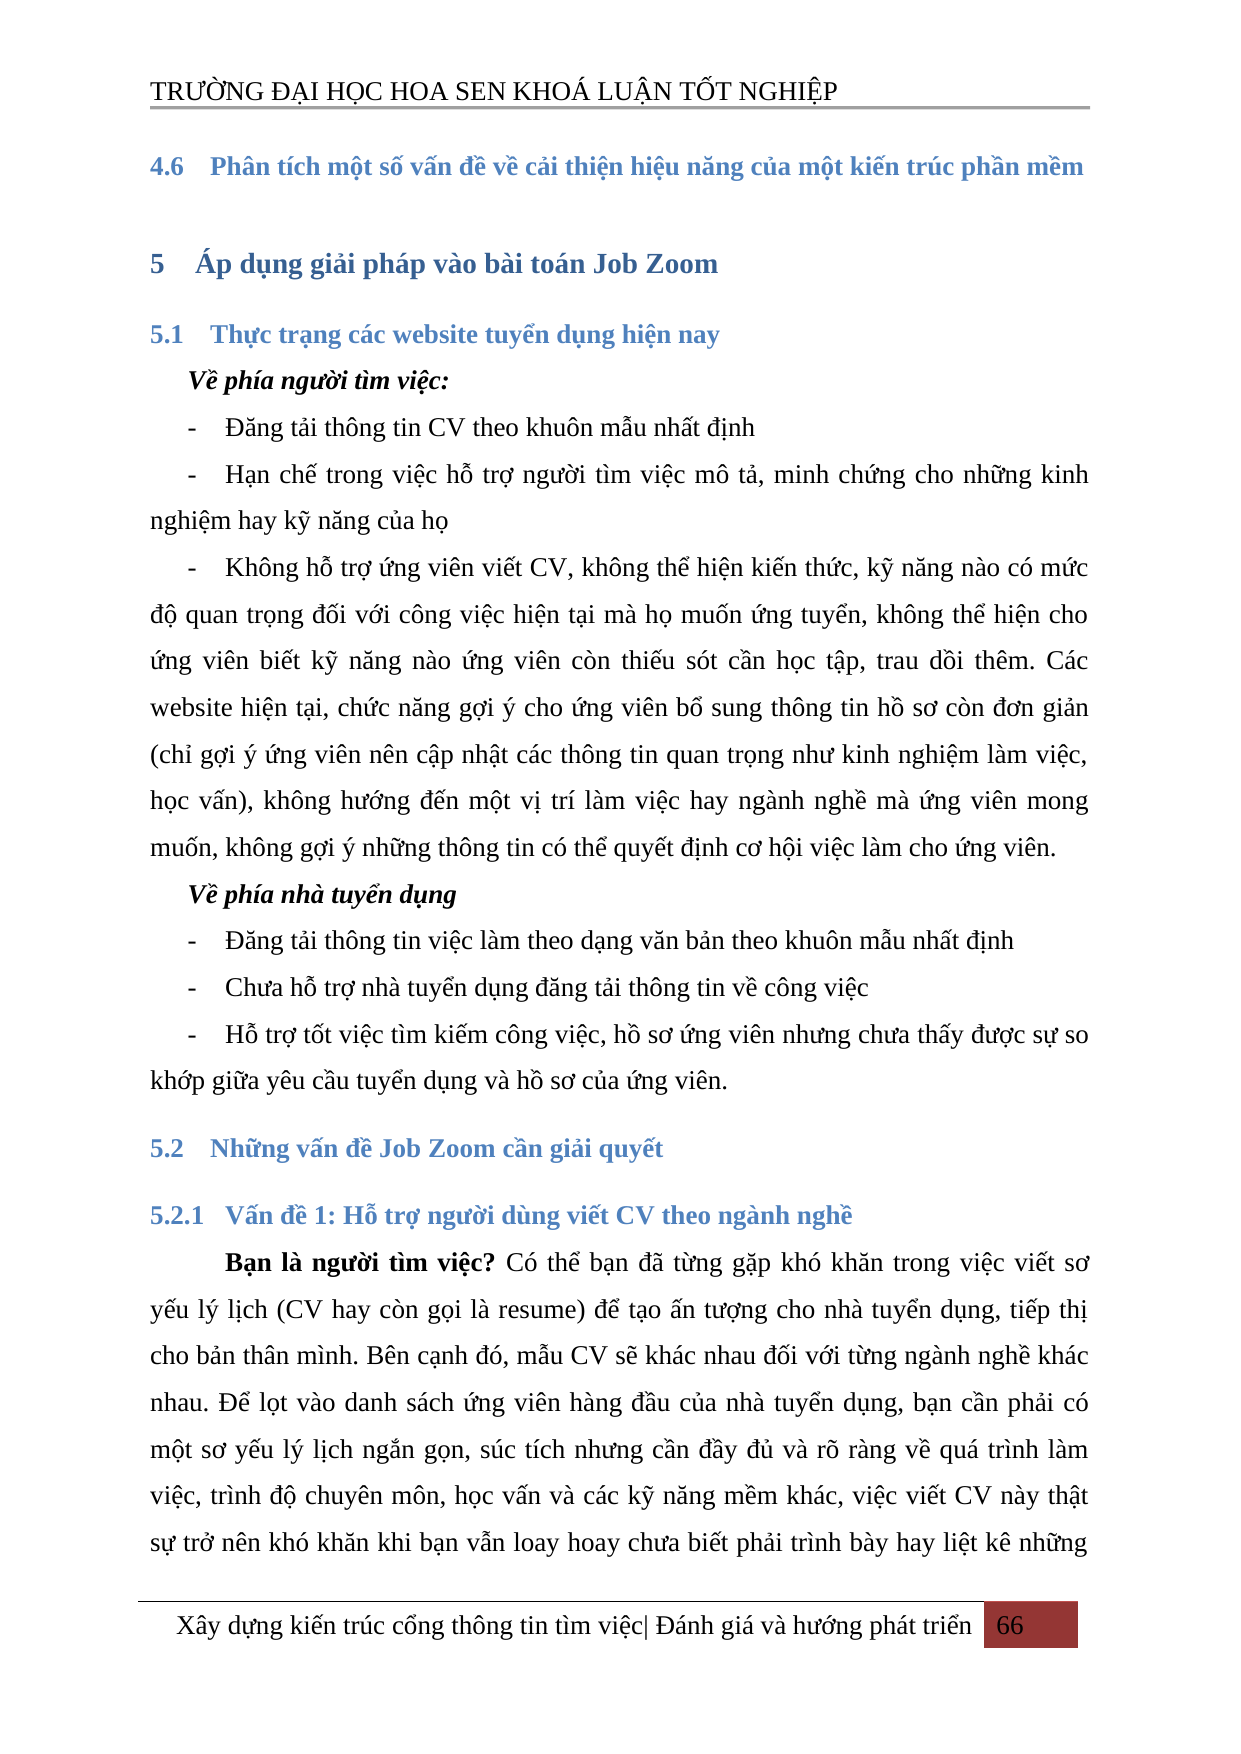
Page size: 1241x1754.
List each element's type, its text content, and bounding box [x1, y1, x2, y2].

list Về phía người tìm việc: [187, 364, 1090, 396]
list Đăng tải thông tin việc làm theo dạng văn bản theo khuôn mẫu nhất định [150, 924, 1090, 956]
list Hỗ trợ tốt việc tìm kiếm công việc, hồ sơ ứng viên nhưng chưa thấy được sự so khớp giữa yêu cầu tuyển dụng và hồ sơ của ứng viên. [150, 1018, 1090, 1096]
subtitle Phân tích một số vấn đề về cải thiện hiệu năng của một kiến trúc phần mềm [150, 150, 1090, 181]
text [150, 1246, 1090, 1557]
list Hạn chế trong việc hỗ trợ người tìm việc mô tả, minh chứng cho những kinh nghiệm hay kỹ năng của họ [150, 458, 1090, 536]
subtitle Những vấn đề Job Zoom cần giải quyết [150, 1132, 1090, 1163]
subtitle Áp dụng giải pháp vào bài toán Job Zoom [150, 247, 1090, 280]
text Về phía nhà tuyển dụng [150, 878, 1090, 909]
subtitle Vấn đề 1: Hỗ trợ người dùng viết CV theo ngành nghề [150, 1199, 1090, 1231]
list Đăng tải thông tin CV theo khuôn mẫu nhất định [150, 411, 1090, 442]
list Chưa hỗ trợ nhà tuyển dụng đăng tải thông tin về công việc [150, 971, 1090, 1002]
subtitle Thực trạng các website tuyển dụng hiện nay [150, 318, 1090, 349]
list Không hỗ trợ ứng viên viết CV, không thể hiện kiến thức, kỹ năng nào có mức độ quan trọng đối với công việc hiện tại mà họ muốn ứng tuyển, không thể hiện cho ứng viên biết kỹ năng nào ứng viên còn thiếu sót cần học tập, trau dồi thêm. Các website hiện tại, chức năng gợi ý cho ứng viên bổ sung thông tin hồ sơ còn đơn giản (chỉ gợi ý ứng viên nên cập nhật các thông tin quan trọng như kinh nghiệm làm việc, học vấn), không hướng đến một vị trí làm việc hay ngành nghề mà ứng viên mong muốn, không gợi ý những thông tin có thể quyết định cơ hội việc làm cho ứng viên. [150, 551, 1090, 862]
